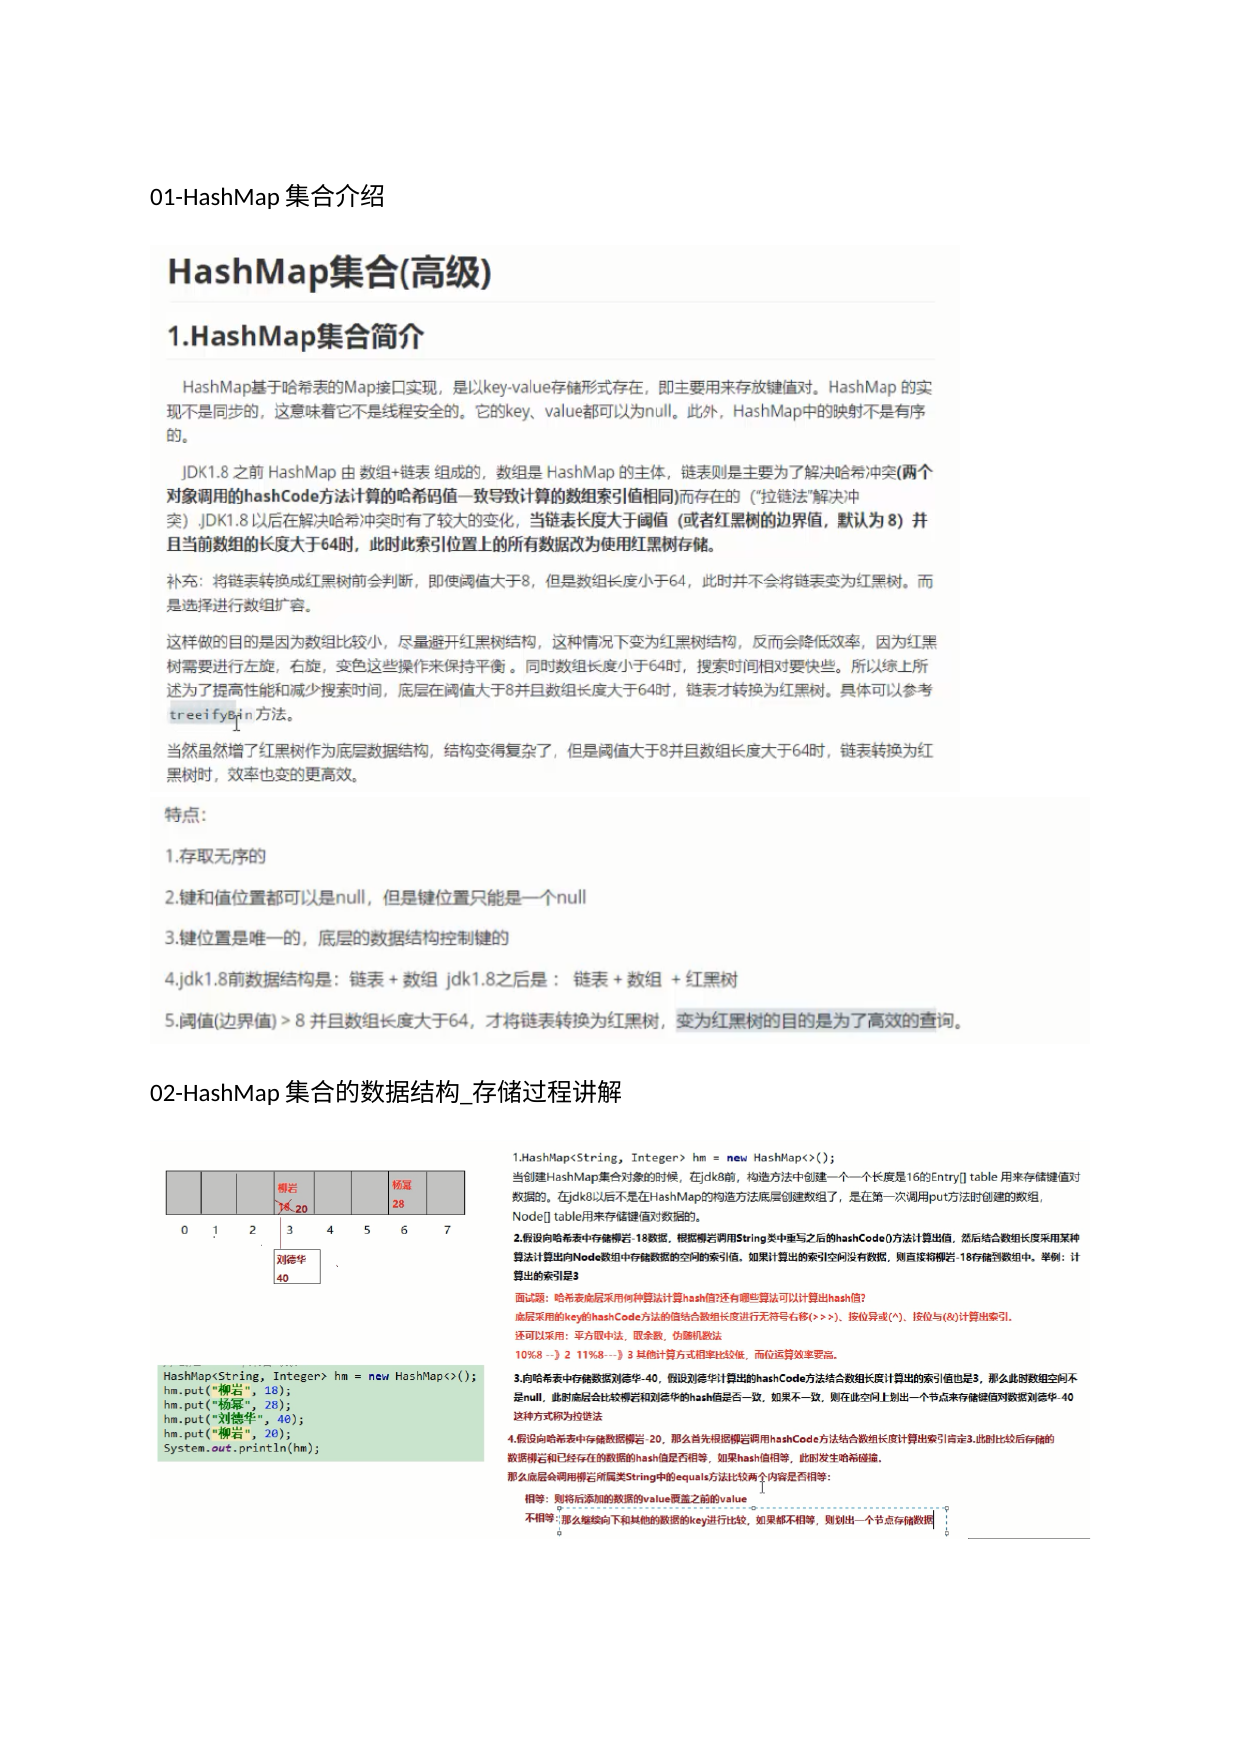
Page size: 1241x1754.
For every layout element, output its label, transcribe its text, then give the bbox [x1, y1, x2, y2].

picture [150, 797, 1091, 1044]
subtitle 02-HashMap集合的数据结构_存储过程讲解 [150, 1058, 1090, 1123]
picture [150, 245, 961, 792]
picture [150, 1140, 1091, 1539]
subtitle 01-HashMap集合介绍 [150, 162, 1090, 227]
